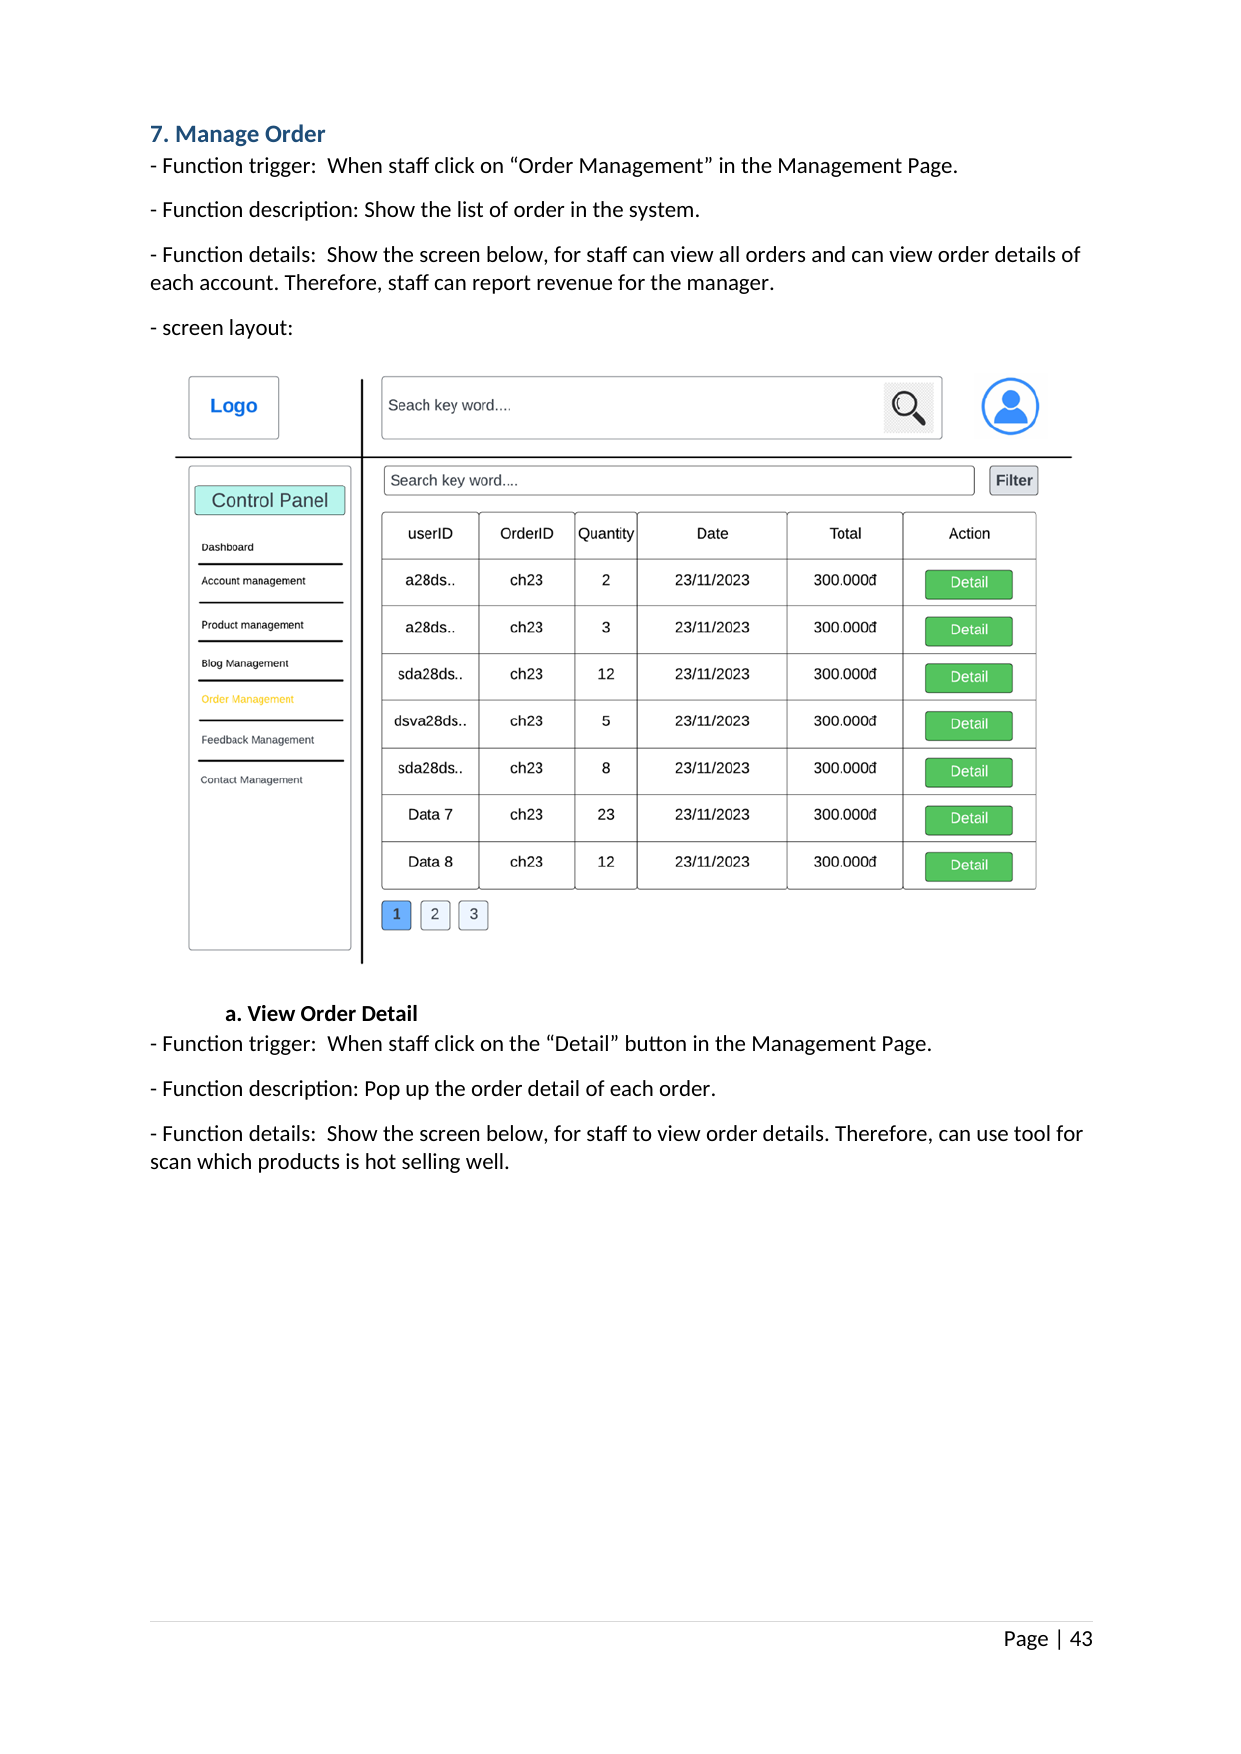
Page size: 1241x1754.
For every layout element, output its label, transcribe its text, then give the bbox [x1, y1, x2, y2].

subtitle a. View Order Detail [225, 999, 1093, 1027]
text - Function description: Pop up the order detail of each order. [150, 1074, 1093, 1102]
picture [150, 341, 1091, 983]
text - Function description: Show the list of order in the system. [150, 196, 1093, 223]
text - Function trigger: When staff click on “Order Management” in the Management Page. [150, 151, 1093, 179]
subtitle 7. Manage Order [150, 118, 1093, 148]
text - Function details: Show the screen below, for staff can view all orders and can view order details of each account. Therefore, staff can report revenue for the manager. [150, 240, 1093, 296]
text - Function trigger: When staff click on the “Detail” button in the Management Page. [150, 1029, 1093, 1057]
text - Function details: Show the screen below, for staff to view order details. Therefore, can use tool for scan which products is hot selling well. [150, 1119, 1093, 1175]
